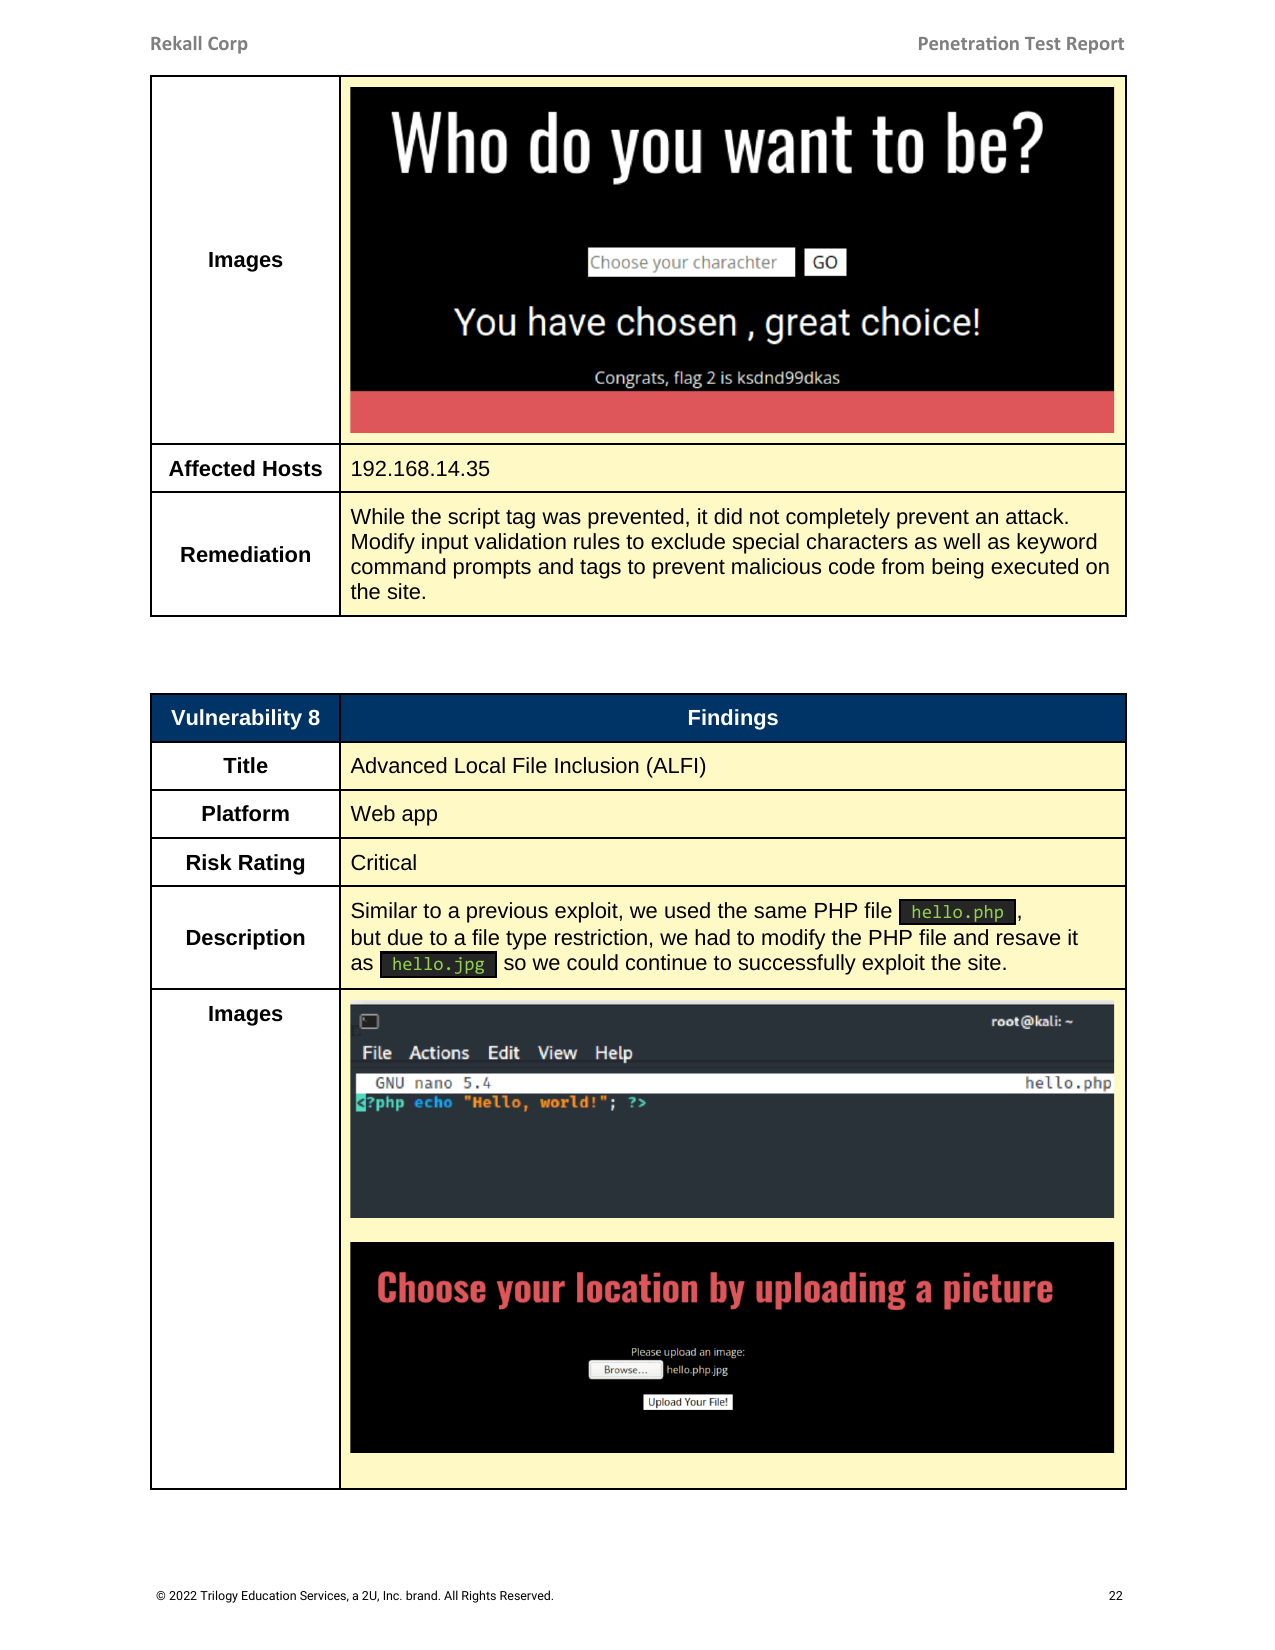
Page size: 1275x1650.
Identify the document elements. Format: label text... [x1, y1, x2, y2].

table_cell Images [152, 77, 339, 443]
table_cell Images [152, 990, 339, 1488]
table_cell [341, 990, 1125, 1488]
table_cell 192.168.14.35 [341, 445, 1125, 491]
picture [350, 1242, 1115, 1453]
table_cell Affected Hosts [152, 445, 339, 491]
table_cell Platform [152, 791, 339, 837]
table_cell [341, 77, 1125, 443]
table_cell Web app [341, 791, 1125, 837]
table_cell Critical [341, 839, 1125, 885]
table_header Vulnerability 8 [152, 695, 339, 741]
table_cell Description [152, 887, 339, 988]
table_cell Remediation [152, 493, 339, 615]
table_cell Risk Rating [152, 839, 339, 885]
picture [350, 1000, 1115, 1218]
table_cell Advanced Local File Inclusion (ALFI) [341, 743, 1125, 789]
table_cell While the script tag was prevented, it did not completely prevent an attack. Modify input validation rules to exclude special characters as well as keyword command prompts and tags to prevent malicious code from being executed on the site. [341, 493, 1125, 615]
table_header Findings [341, 695, 1125, 741]
table_cell Similar to a previous exploit, we used the same PHP file hello.php , but due to a file type restriction, we had to modify the PHP file and resave it as hello.jpg so we could continue to successfully exploit the site. [341, 887, 1125, 988]
picture [350, 87, 1115, 433]
table_cell Title [152, 743, 339, 789]
